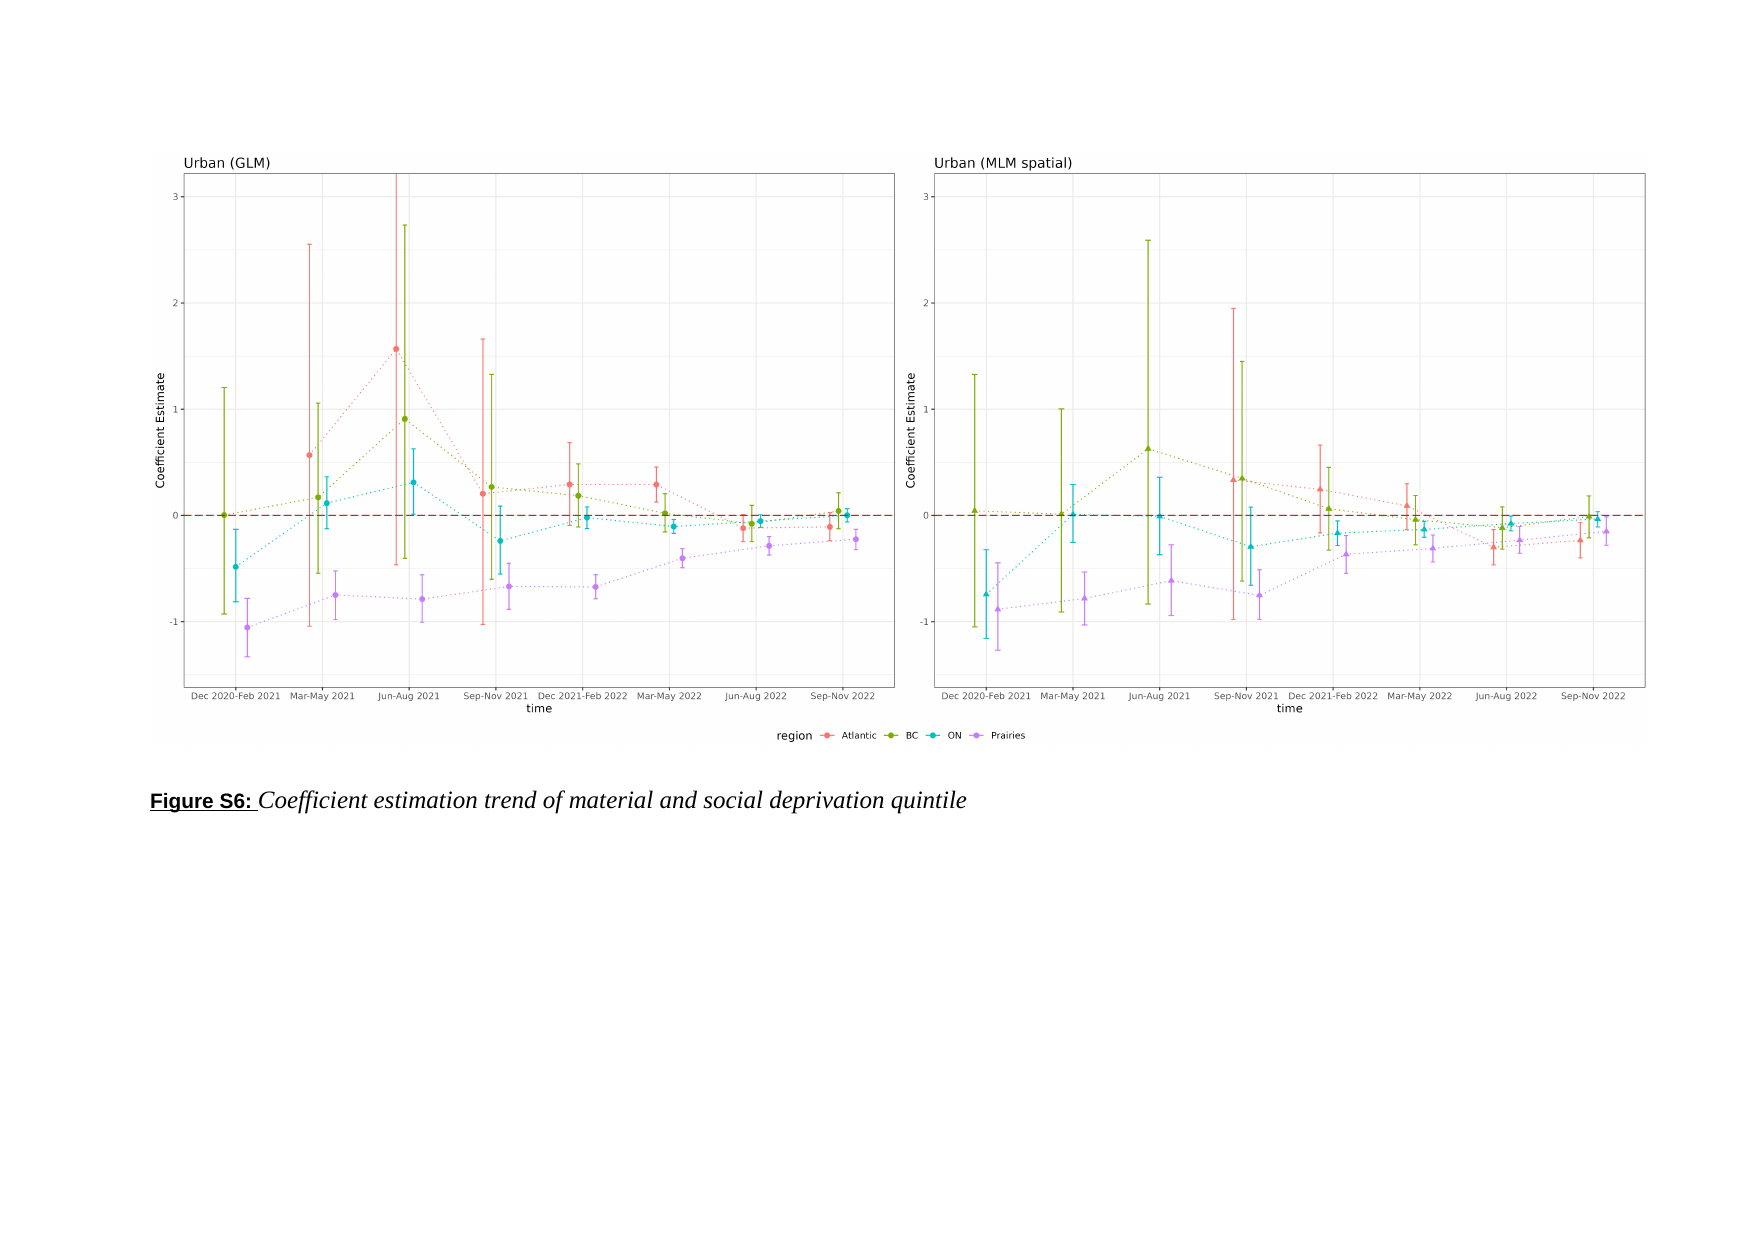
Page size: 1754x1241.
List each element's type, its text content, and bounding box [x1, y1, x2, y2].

picture [150, 150, 1651, 750]
text Figure S: Coefficient estimation trend of material and social deprivation quintile [150, 785, 1604, 814]
